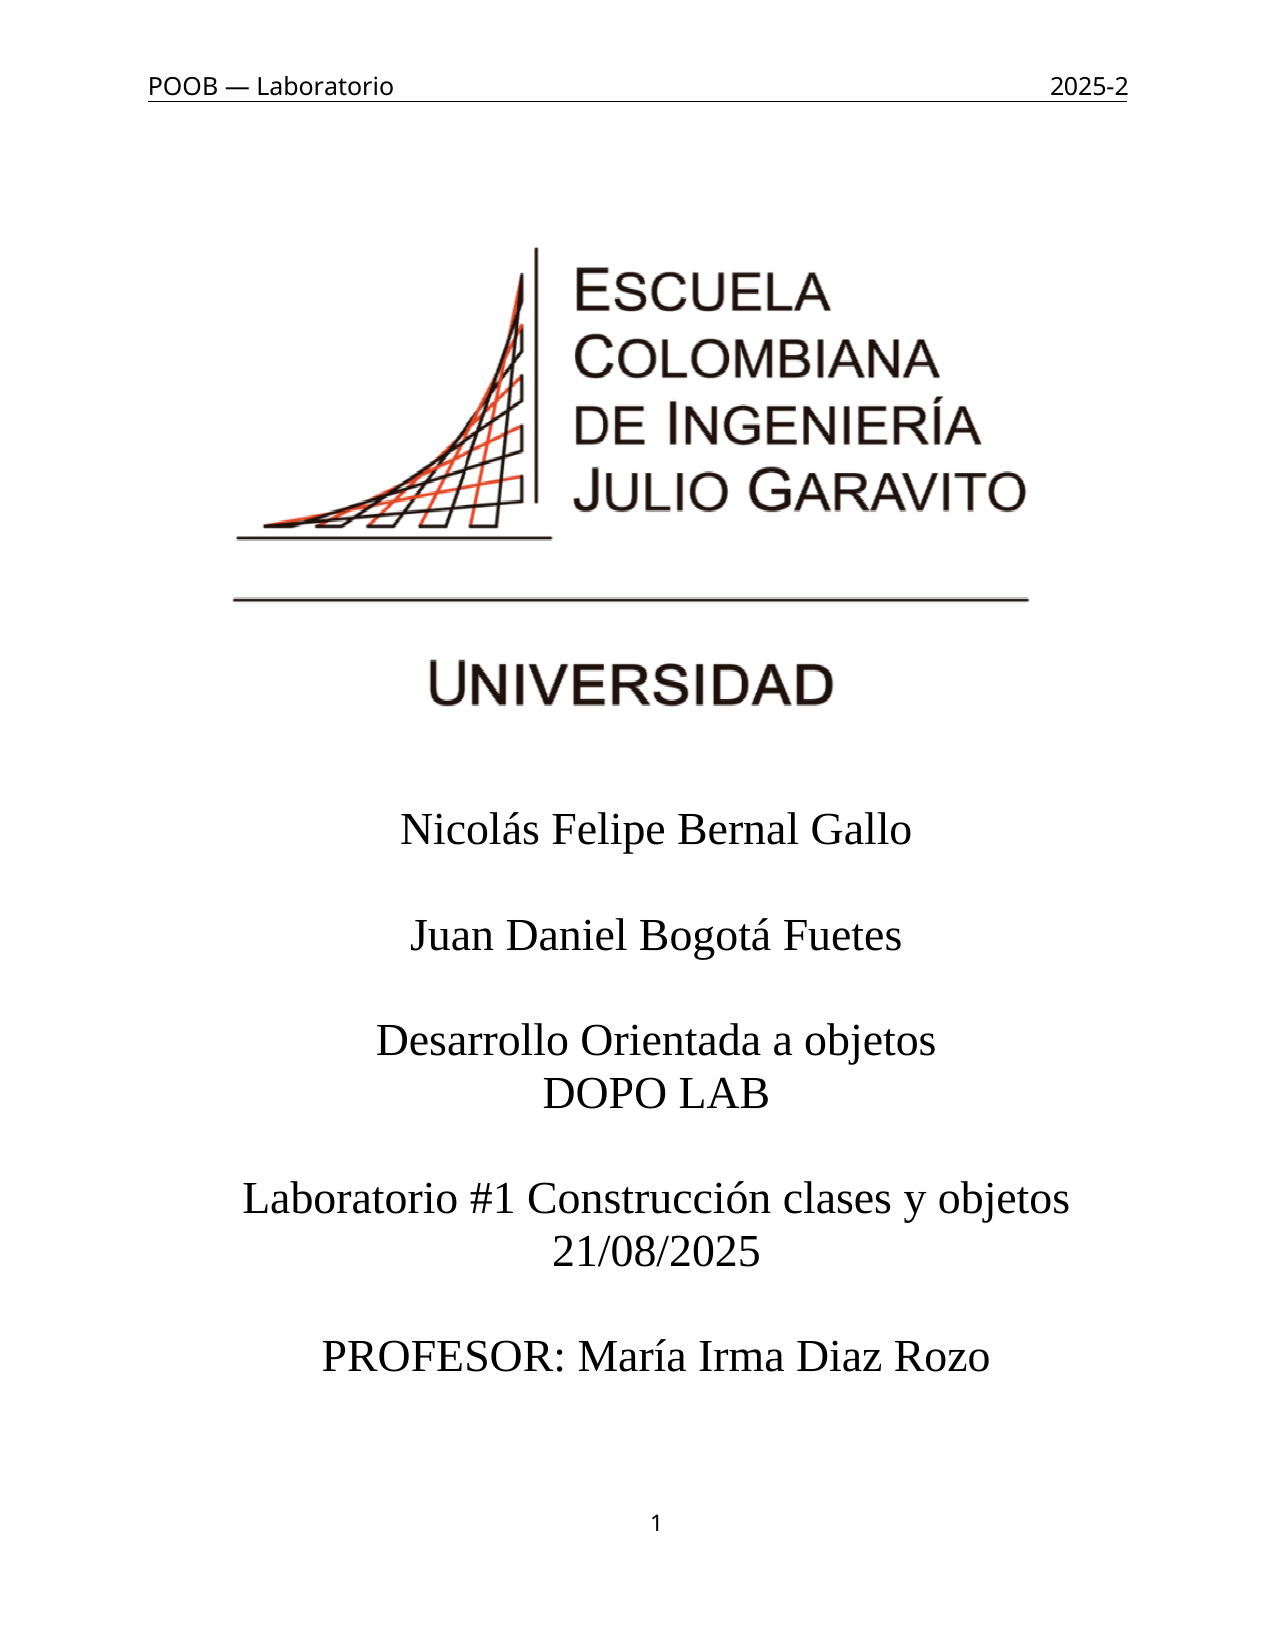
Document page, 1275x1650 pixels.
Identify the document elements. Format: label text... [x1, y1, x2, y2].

text Desarrollo Orientada a objetos [112, 1012, 1200, 1065]
text DOPO LAB [112, 1065, 1200, 1118]
text Laboratorio #1 Construcción clases y objetos [112, 1171, 1200, 1223]
text PROFESOR: María Irma Diaz Rozo [112, 1329, 1200, 1381]
text 21/08/2025 [112, 1223, 1200, 1276]
picture [189, 129, 1123, 749]
text Nicolás Felipe Bernal Gallo [112, 802, 1200, 854]
text Juan Daniel Bogotá Fuetes [112, 907, 1200, 960]
